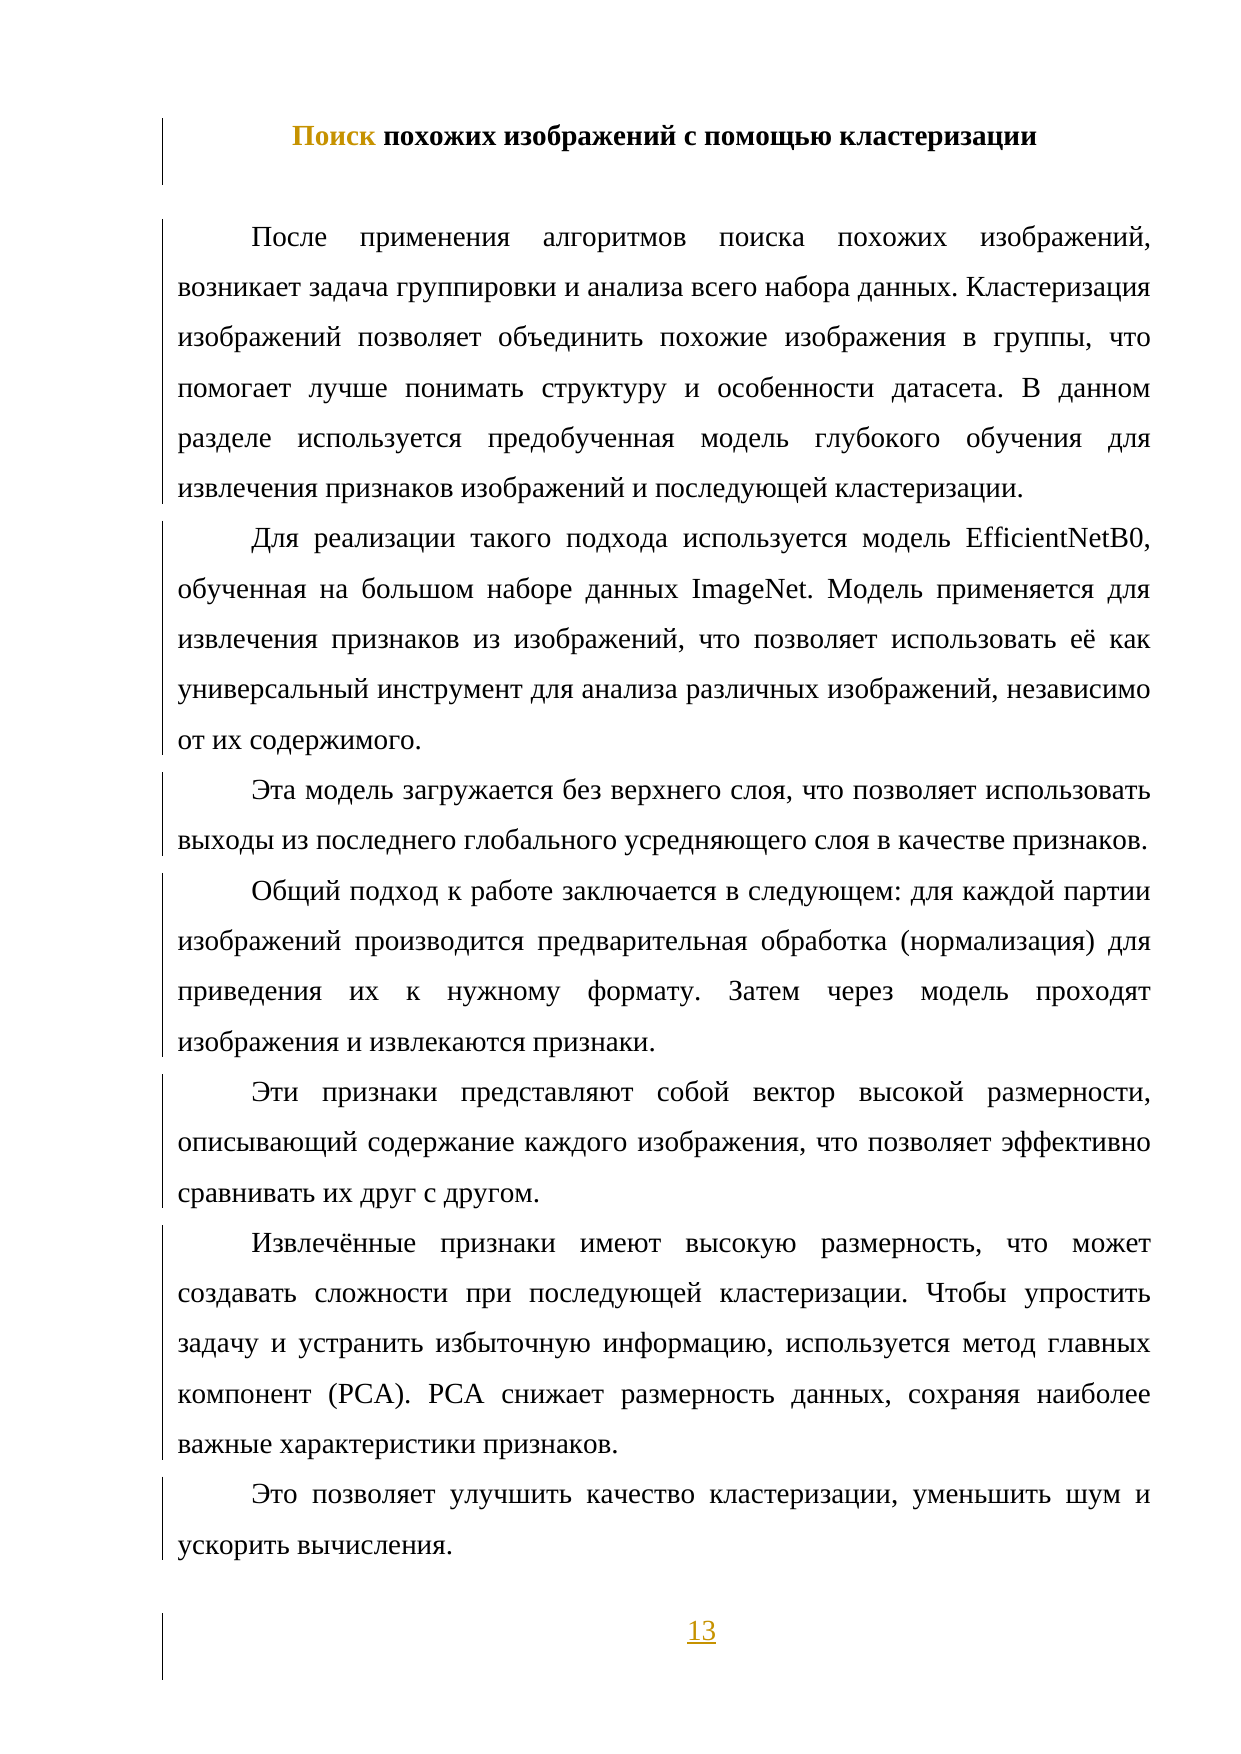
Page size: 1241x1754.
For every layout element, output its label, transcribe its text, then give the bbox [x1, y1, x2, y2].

subtitle Поиск похожих изображений с помощью кластеризации [177, 118, 1152, 152]
text Для реализации такого подхода используется модель EfficientNetB0, обученная на большом наборе данных ImageNet. Модель применяется для извлечения признаков из изображений, что позволяет использовать её как универсальный инструмент для анализа различных изображений, независимо от их содержимого. [177, 521, 1152, 755]
text Эти признаки представляют собой вектор высокой размерности, описывающий содержание каждого изображения, что позволяет эффективно сравнивать их друг с другом. [177, 1074, 1152, 1208]
text Общий подход к работе заключается в следующем: для каждой партии изображений производится предварительная обработка (нормализация) для приведения их к нужному формату. Затем через модель проходят изображения и извлекаются признаки. [177, 873, 1152, 1057]
text Эта модель загружается без верхнего слоя, что позволяет использовать выходы из последнего глобального усредняющего слоя в качестве признаков. [177, 772, 1152, 856]
text Это позволяет улучшить качество кластеризации, уменьшить шум и ускорить вычисления. [177, 1477, 1152, 1560]
text Извлечённые признаки имеют высокую размерность, что может создавать сложности при последующей кластеризации. Чтобы упростить задачу и устранить избыточную информацию, используется метод главных компонент (PCA). PCA снижает размерность данных, сохраняя наиболее важные характеристики признаков. [177, 1225, 1152, 1460]
text После применения алгоритмов поиска похожих изображений, возникает задача группировки и анализа всего набора данных. Кластеризация изображений позволяет объединить похожие изображения в группы, что помогает лучше понимать структуру и особенности датасета. В данном разделе используется предобученная модель глубокого обучения для извлечения признаков изображений и последующей кластеризации. [177, 219, 1152, 504]
